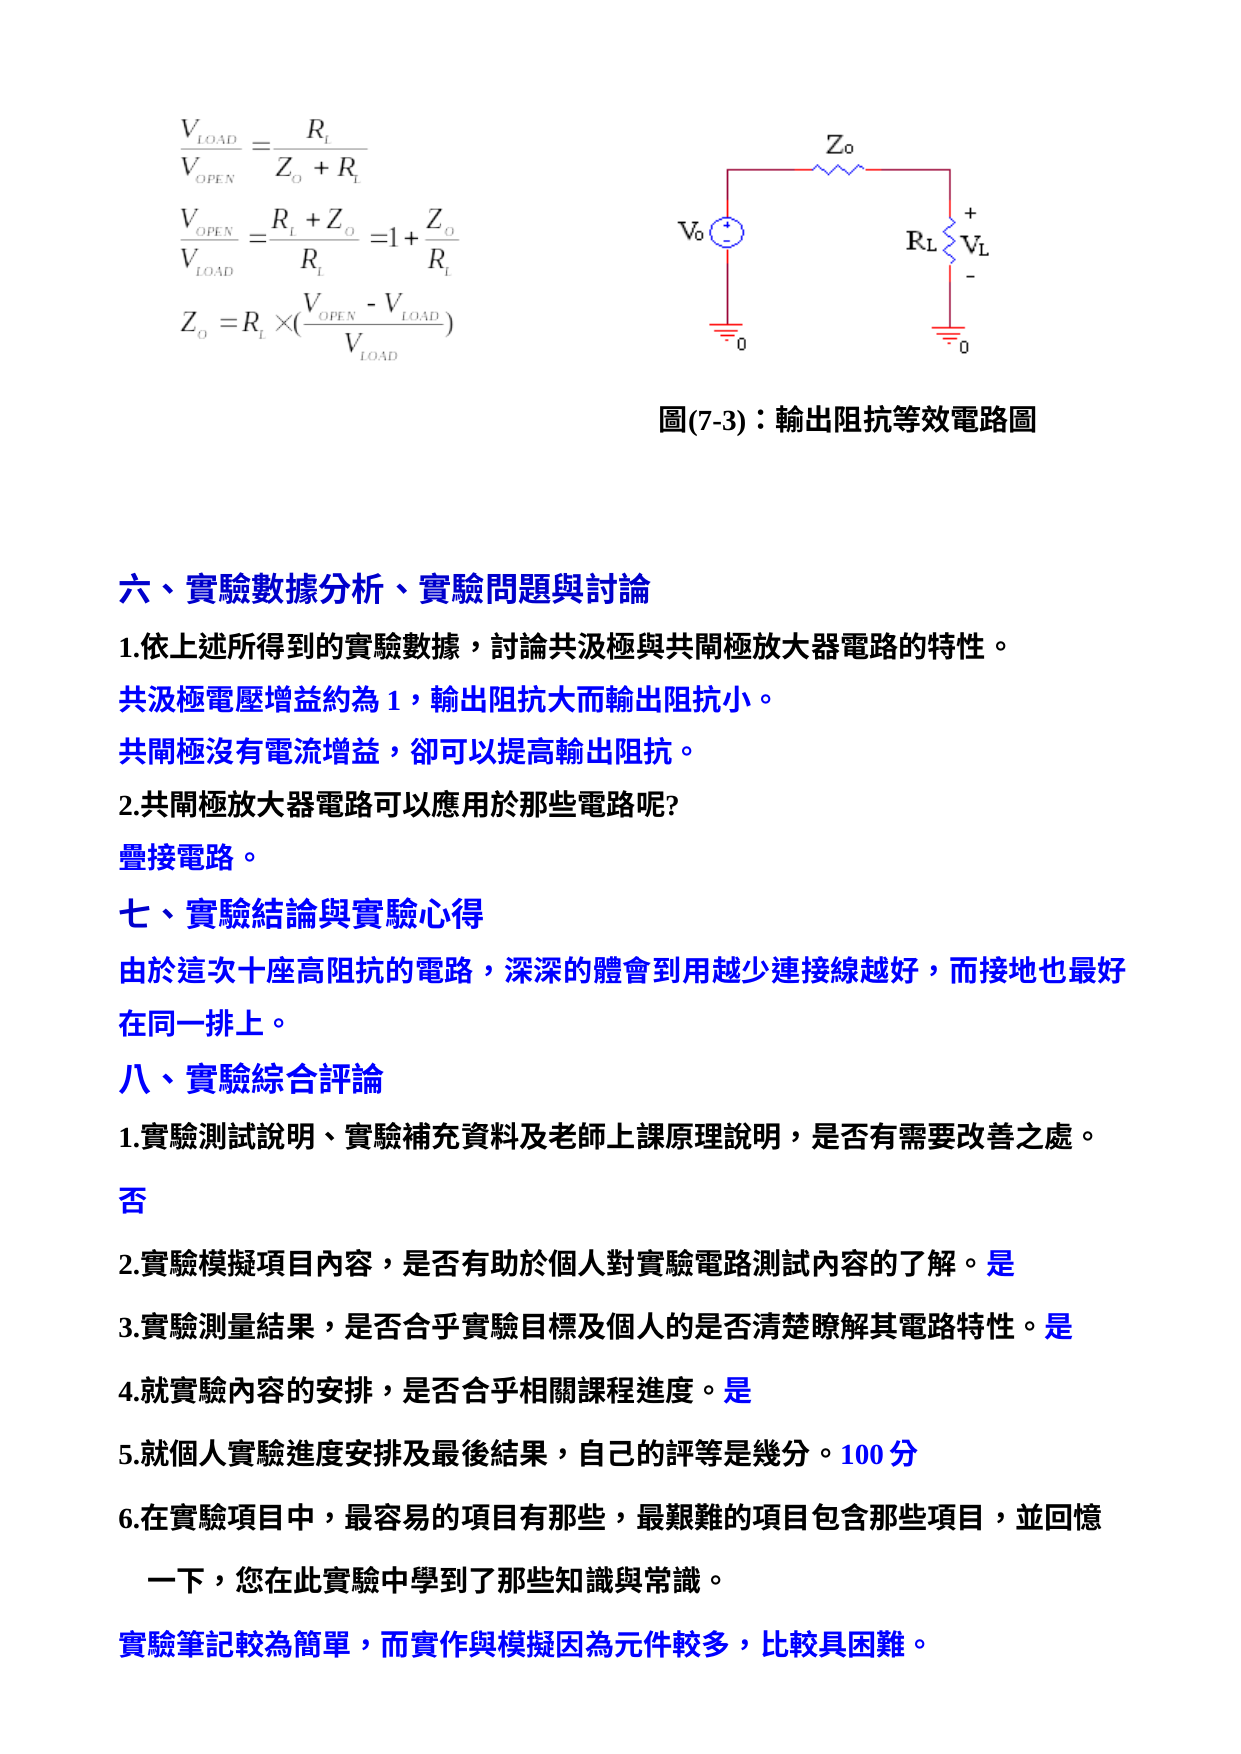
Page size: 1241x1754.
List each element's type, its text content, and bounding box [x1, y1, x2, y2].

text 六、實驗數據分析、實驗問題與討論 [118, 563, 1128, 611]
text 5.就個人實驗進度安排及最後結果，自己的評等是幾分。100分 [118, 1431, 1128, 1473]
text 由於這次十座高阻抗的電路，深深的體會到用越少連接線越好，而接地也最好在同一排上。 [118, 948, 1128, 1043]
table_header [166, 113, 616, 453]
text 4.就實驗內容的安排，是否合乎相關課程進度。是 [118, 1367, 1128, 1410]
text 八、實驗綜合評論 [118, 1053, 1128, 1102]
text 共汲極電壓增益約為1，輸出阻抗大而輸出阻抗小。 [118, 676, 1128, 718]
text 1.依上述所得到的實驗數據，討論共汲極與共閘極放大器電路的特性。 [118, 623, 1128, 666]
text 3.實驗測量結果，是否合乎實驗目標及個人的是否清楚瞭解其電路特性。是 [118, 1304, 1128, 1346]
text 2.共閘極放大器電路可以應用於那些電路呢? [118, 782, 1128, 824]
text 2.實驗模擬項目內容，是否有助於個人對實驗電路測試內容的了解。是 [118, 1241, 1128, 1283]
text 1.實驗測試說明、實驗補充資料及老師上課原理說明，是否有需要改善之處。否 [118, 1114, 1128, 1219]
text 疊接電路。 [118, 834, 1128, 877]
picture [645, 112, 1051, 383]
text 七、實驗結論與實驗心得 [118, 887, 1128, 936]
text 6.在實驗項目中，最容易的項目有那些，最艱難的項目包含那些項目，並回憶一下，您在此實驗中學到了那些知識與常識。 [118, 1494, 1128, 1600]
text 共閘極沒有電流增益，卻可以提高輸出阻抗。 [118, 729, 1128, 771]
table_header 圖(7-3)：輸出阻抗等效電路圖 [616, 113, 1081, 453]
text 實驗筆記較為簡單，而實作與模擬因為元件較多，比較具困難。 [118, 1621, 1128, 1663]
